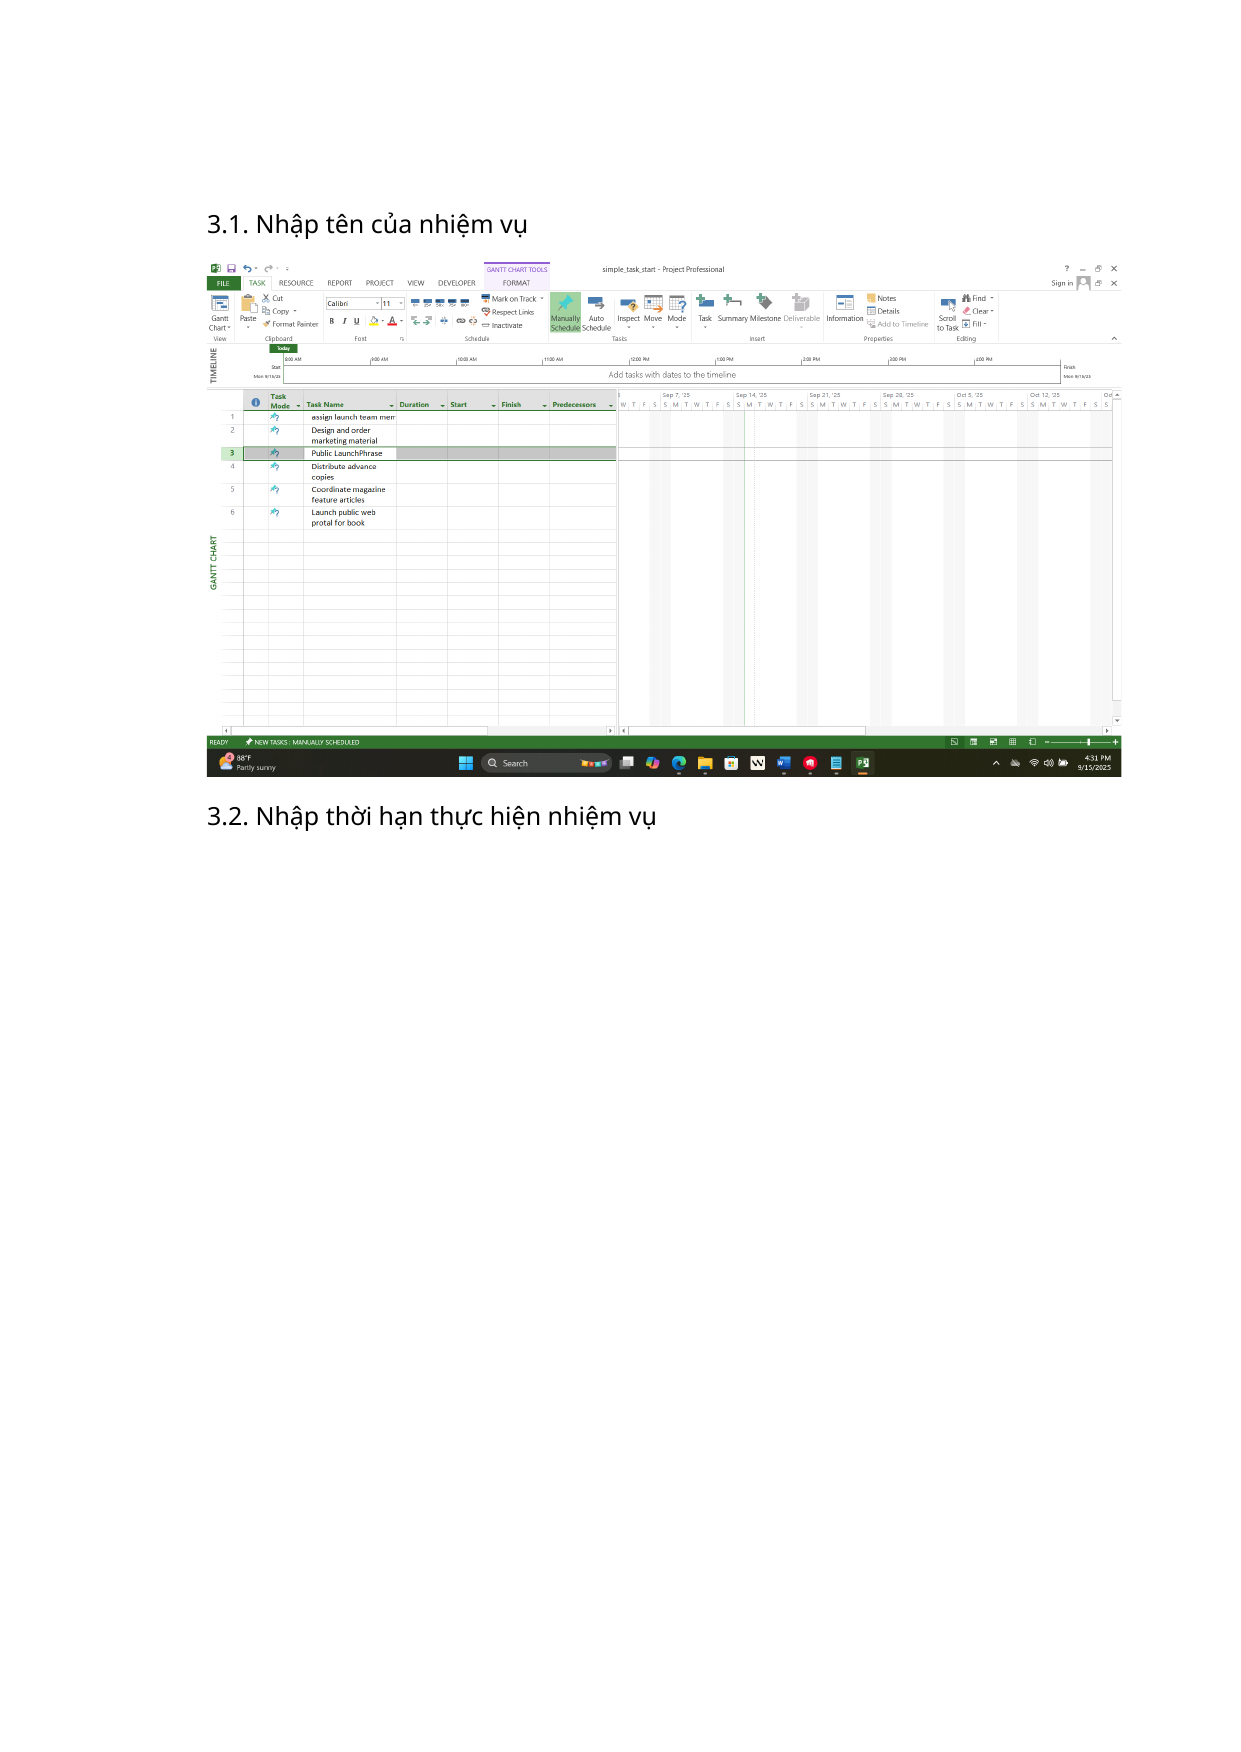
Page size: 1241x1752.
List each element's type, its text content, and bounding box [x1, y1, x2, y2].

text 3.2. Nhập thời hạn thực hiện nhiệm vụ [207, 799, 1122, 833]
picture [206, 262, 1122, 777]
text 3.1. Nhập tên của nhiệm vụ [207, 207, 1122, 241]
